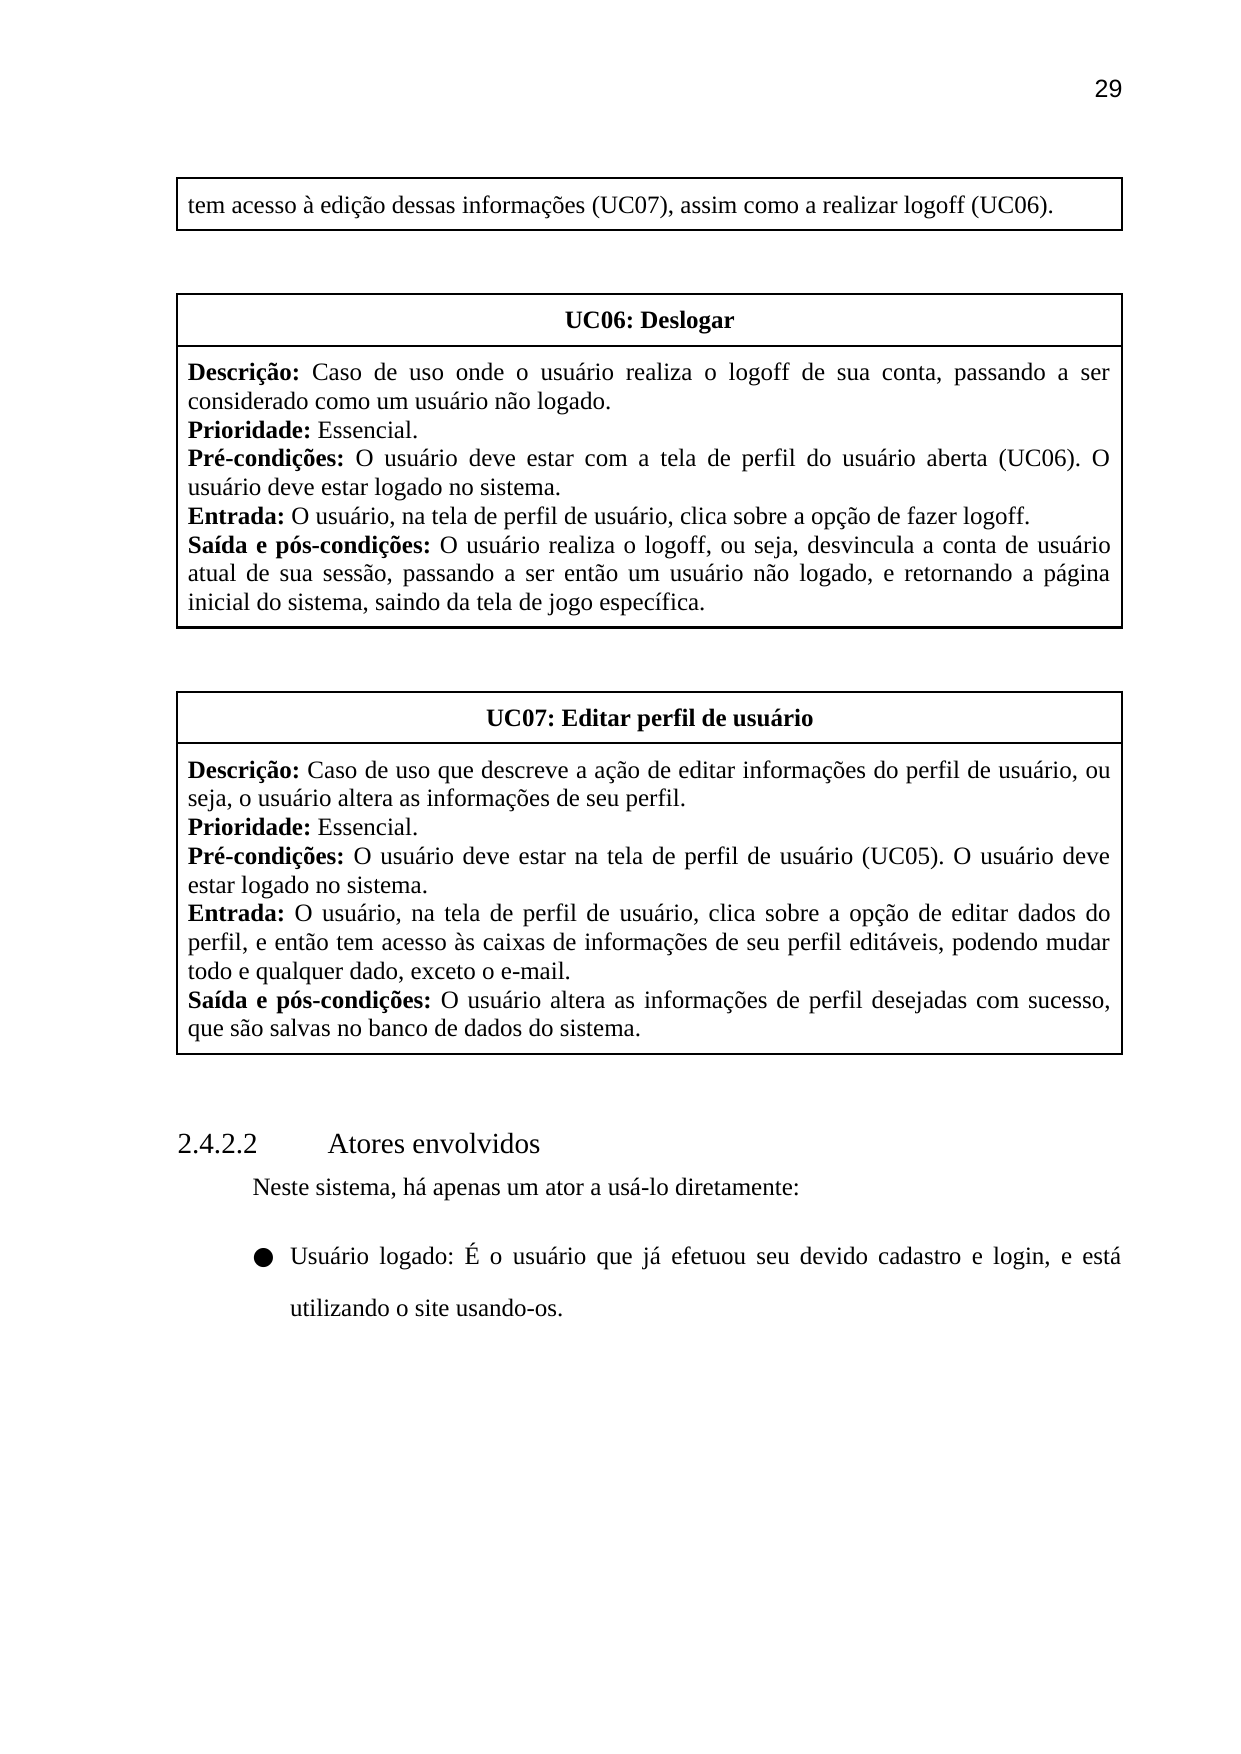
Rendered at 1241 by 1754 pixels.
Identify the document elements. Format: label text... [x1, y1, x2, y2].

list Usuário logado: É o usuário que já efetuou seu devido cadastro e login, e está utilizando o site usando-os. [252, 1227, 1122, 1322]
table_header UC06: Deslogar [178, 295, 1121, 345]
text Neste sistema, há apenas um ator a usá-lo diretamente: [177, 1172, 1122, 1201]
table_cell Descrição: Caso de uso que descreve a ação de editar informações do perfil de usuário, ou seja, o usuário altera as informações de seu perfil. Prioridade: Essencial. Pré-condições: O usuário deve estar na tela de perfil de usuário (UC05). O usuário deve estar logado no sistema. Entrada: O usuário, na tela de perfil de usuário, clica sobre a opção de editar dados do perfil, e então tem acesso às caixas de informações de seu perfil editáveis, podendo mudar todo e qualquer dado, exceto o e-mail. Saída e pós-condições: O usuário altera as informações de perfil desejadas com sucesso, que são salvas no banco de dados do sistema. [178, 744, 1121, 1053]
table_cell Descrição: Caso de uso onde o usuário realiza o logoff de sua conta, passando a ser considerado como um usuário não logado. Prioridade: Essencial. Pré-condições: O usuário deve estar com a tela de perfil do usuário aberta (UC06). O usuário deve estar logado no sistema. Entrada: O usuário, na tela de perfil de usuário, clica sobre a opção de fazer logoff. Saída e pós-condições: O usuário realiza o logoff, ou seja, desvincula a conta de usuário atual de sua sessão, passando a ser então um usuário não logado, e retornando a página inicial do sistema, saindo da tela de jogo específica. [178, 347, 1121, 626]
table_header UC07: Editar perfil de usuário [178, 693, 1121, 742]
text 2.4.2.2 Atores envolvidos [177, 1126, 1122, 1159]
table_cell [178, 179, 1121, 229]
